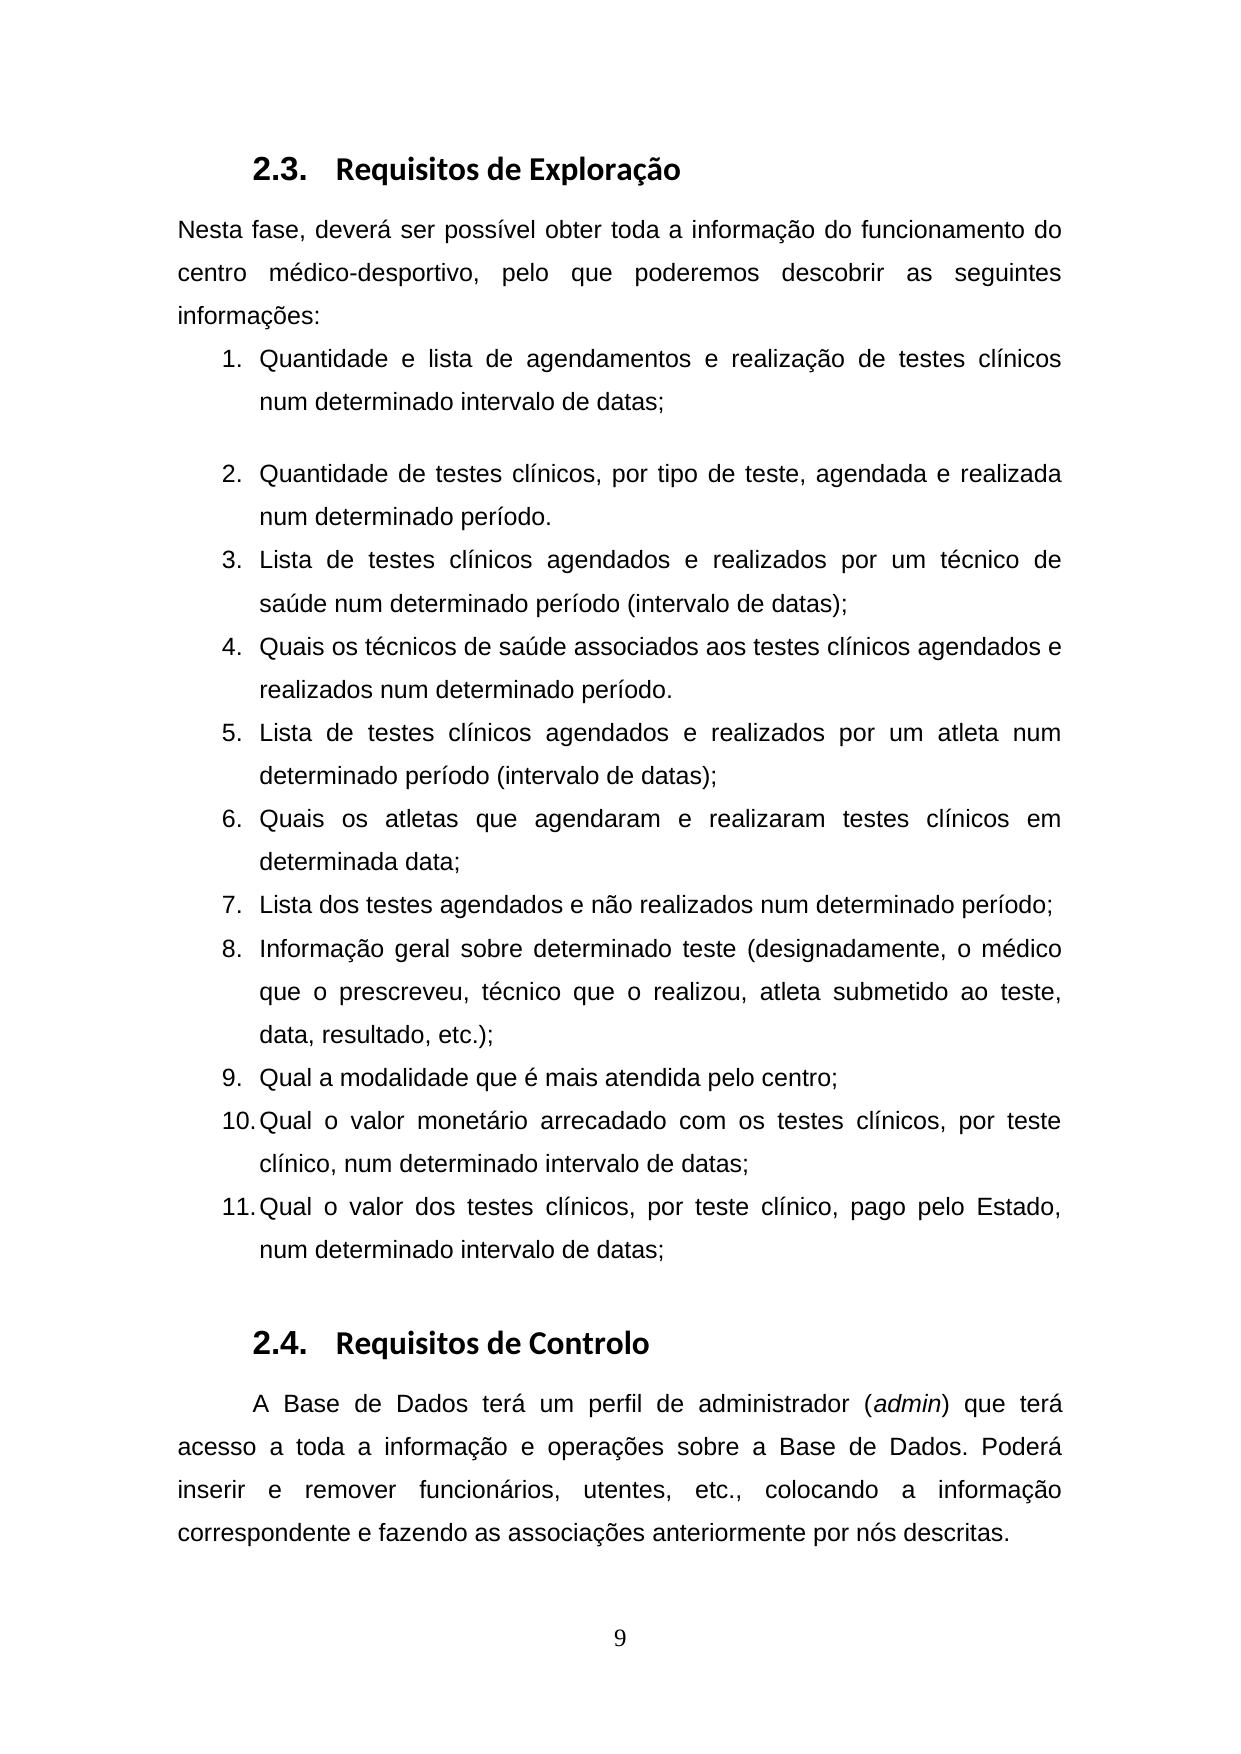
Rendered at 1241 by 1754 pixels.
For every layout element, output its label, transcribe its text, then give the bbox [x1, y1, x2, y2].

list Qual o valor dos testes clínicos, por teste clínico, pago pelo Estado, num determinado intervalo de datas; [222, 1192, 1063, 1264]
text A Base de Dados terá um perfil de administrador (admin) que terá acesso a toda a informação e operações sobre a Base de Dados. Poderá inserir e remover funcionários, utentes, etc., colocando a informação correspondente e fazendo as associações anteriormente por nós descritas. [177, 1389, 1063, 1547]
list Qual o valor monetário arrecadado com os testes clínicos, por teste clínico, num determinado intervalo de datas; [222, 1106, 1063, 1178]
text Nesta fase, deverá ser possível obter toda a informação do funcionamento do centro médico-desportivo, pelo que poderemos descobrir as seguintes informações: [177, 215, 1063, 330]
list Lista dos testes agendados e não realizados num determinado período; [222, 891, 1063, 919]
list Lista de testes clínicos agendados e realizados por um atleta num determinado período (intervalo de datas); [222, 718, 1063, 790]
list Quantidade de testes clínicos, por tipo de teste, agendada e realizada num determinado período. [222, 459, 1063, 531]
text Requisitos de Controlo [252, 1322, 1063, 1362]
text Requisitos de Exploração [252, 148, 1063, 188]
list Lista de testes clínicos agendados e realizados por um técnico de saúde num determinado período (intervalo de datas); [222, 546, 1063, 617]
list Qual a modalidade que é mais atendida pelo centro; [222, 1063, 1063, 1092]
list Quantidade e lista de agendamentos e realização de testes clínicos num determinado intervalo de datas; [222, 344, 1063, 416]
list Quais os técnicos de saúde associados aos testes clínicos agendados e realizados num determinado período. [222, 632, 1063, 704]
list Quais os atletas que agendaram e realizaram testes clínicos em determinada data; [222, 804, 1063, 876]
list Informação geral sobre determinado teste (designadamente, o médico que o prescreveu, técnico que o realizou, atleta submetido ao teste, data, resultado, etc.); [222, 934, 1063, 1049]
